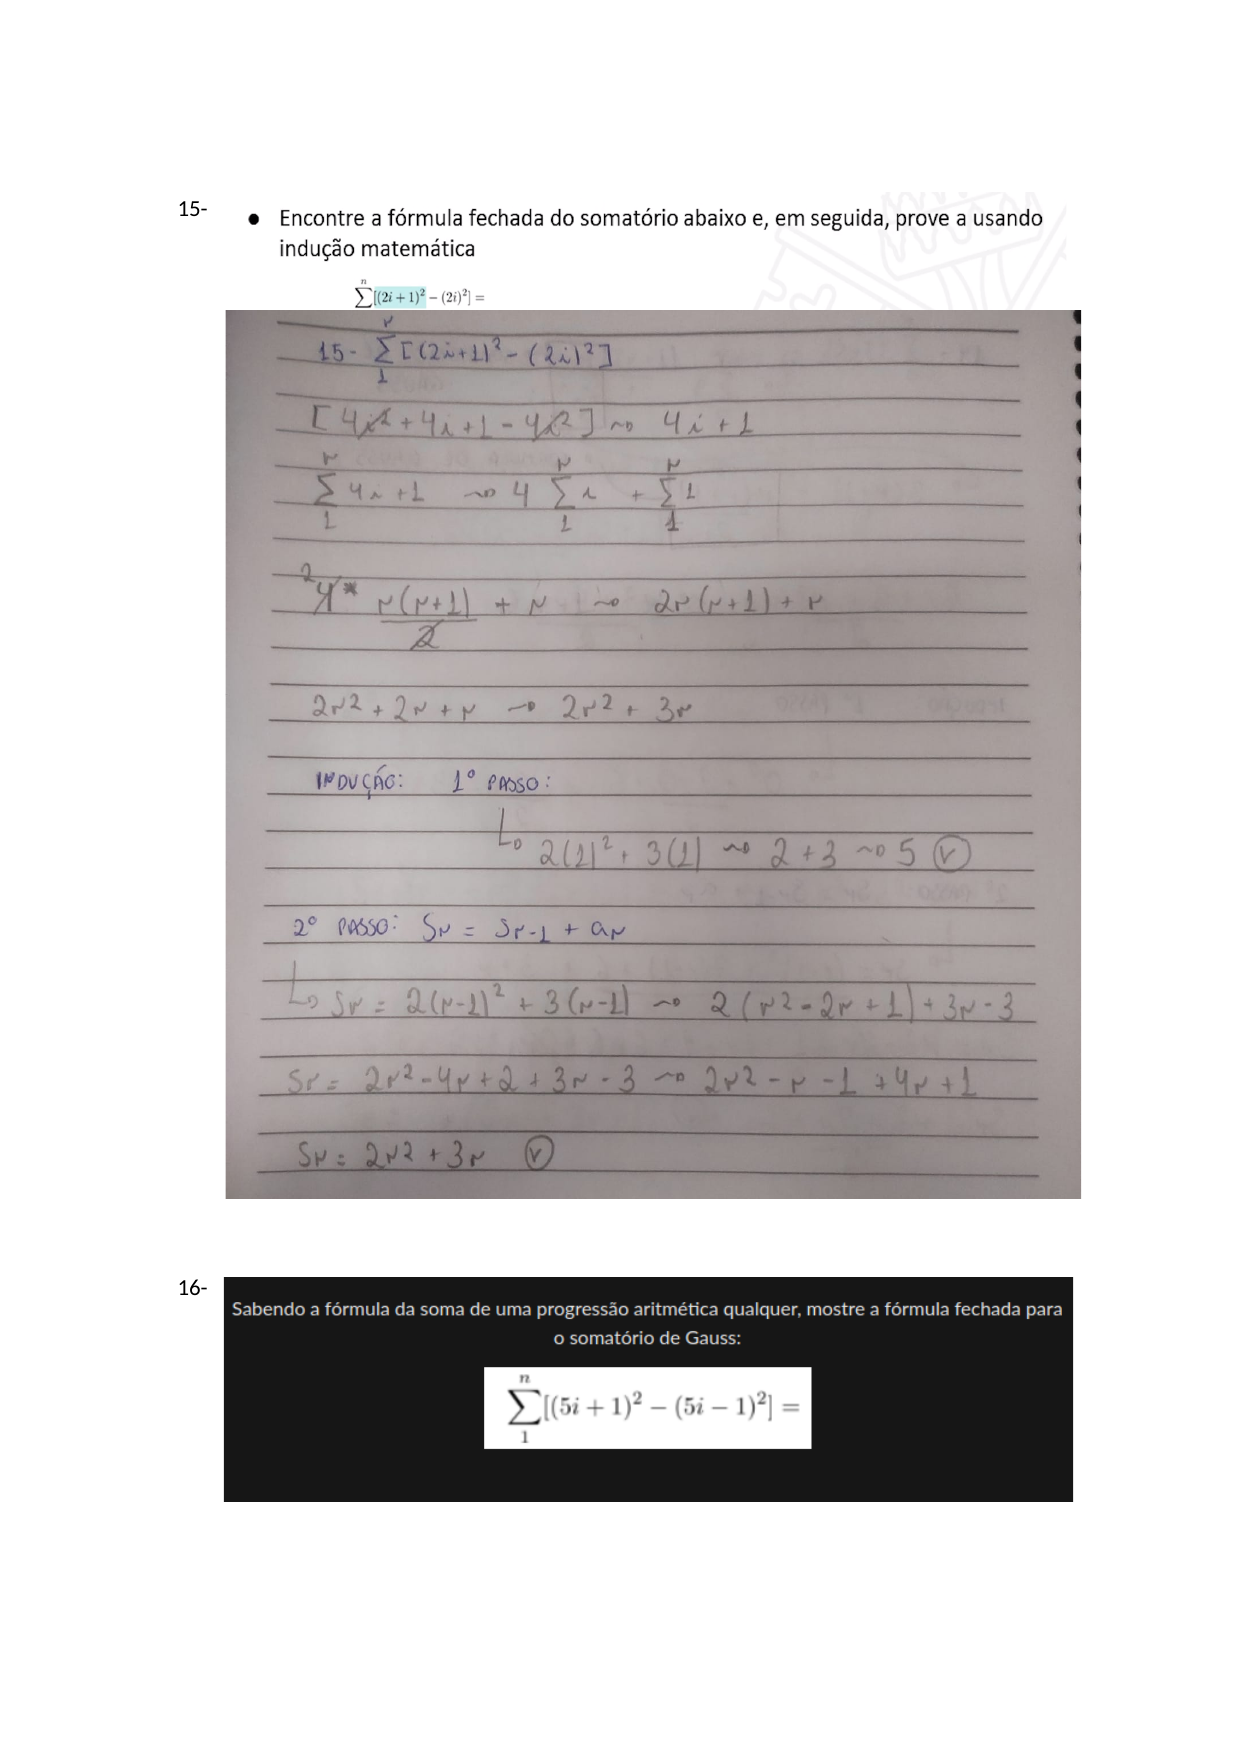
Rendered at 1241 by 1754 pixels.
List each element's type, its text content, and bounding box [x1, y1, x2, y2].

picture [223, 1277, 1074, 1502]
text 15- [177, 194, 242, 222]
text 16- [177, 1273, 1063, 1301]
picture [225, 192, 1082, 1199]
